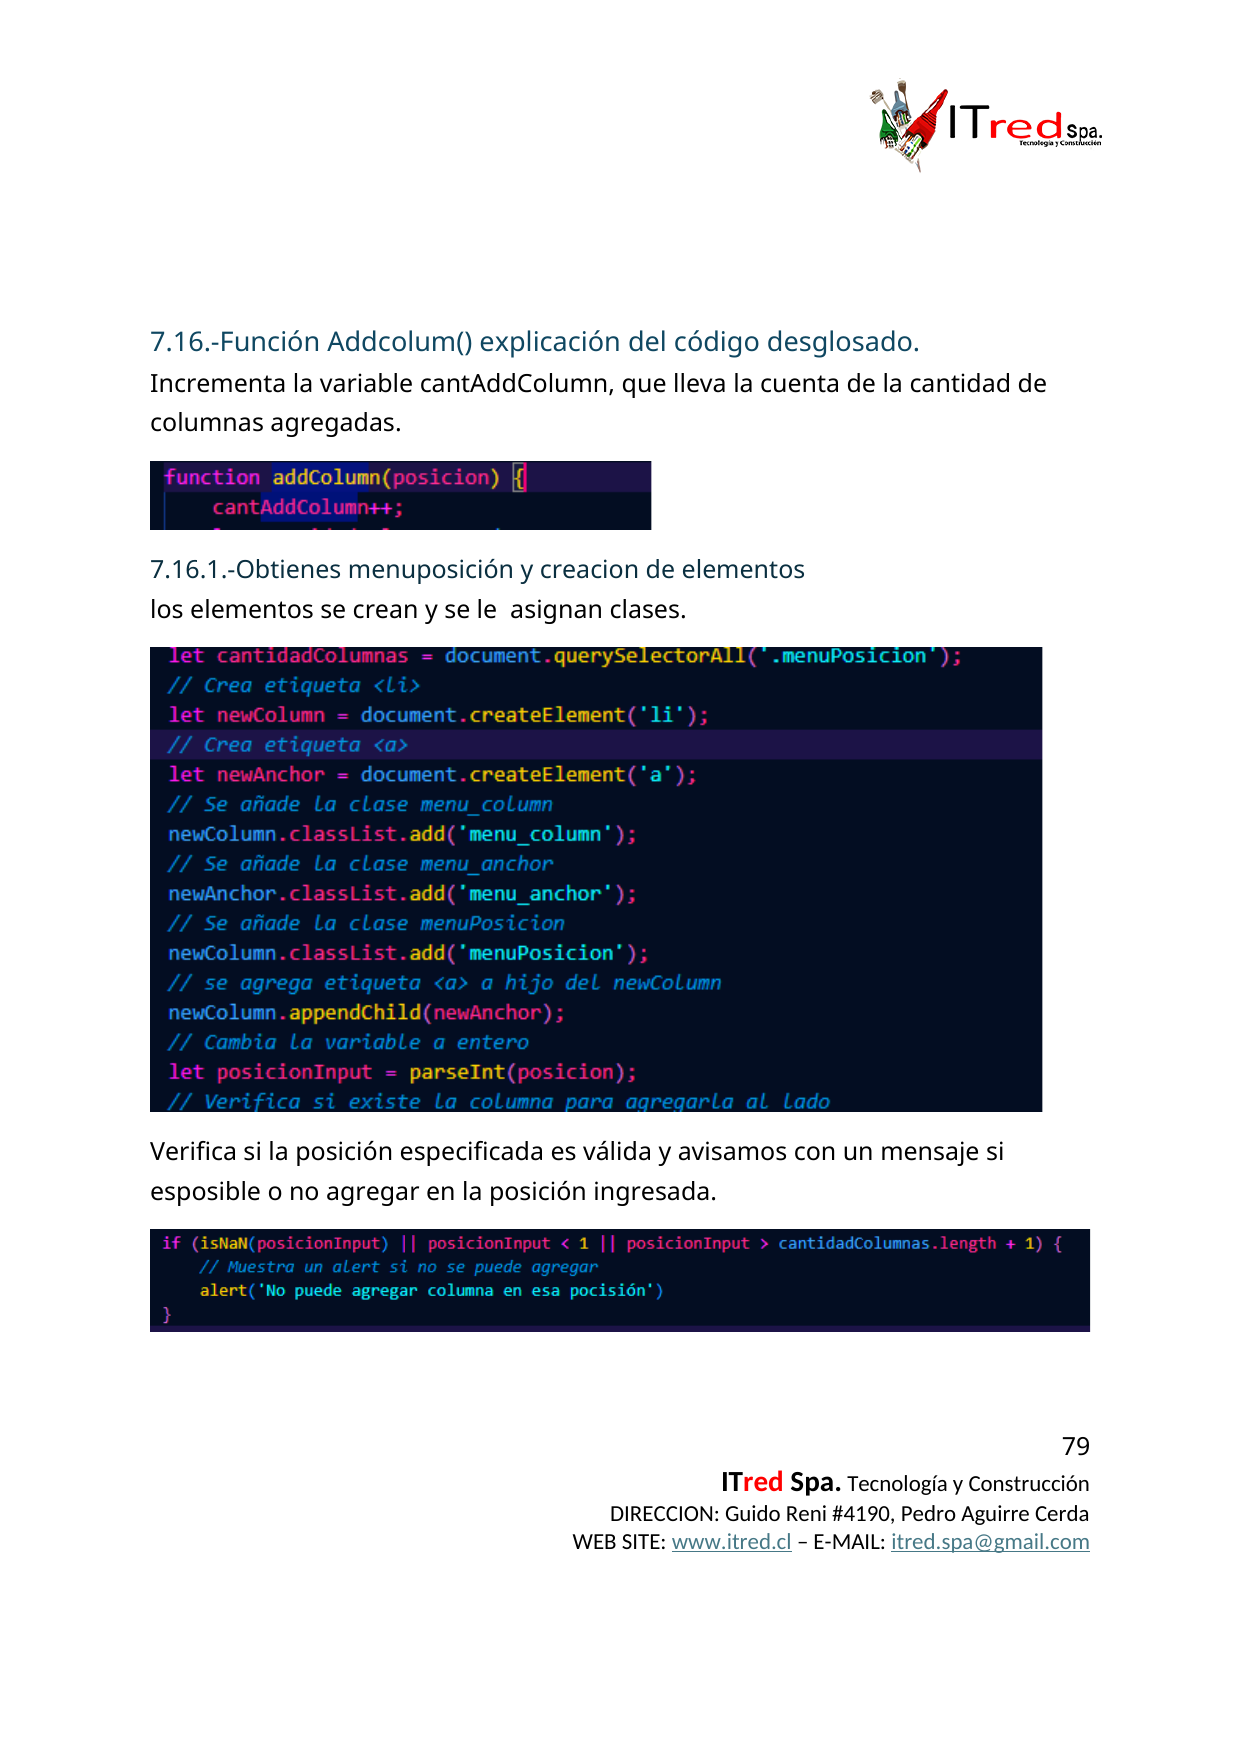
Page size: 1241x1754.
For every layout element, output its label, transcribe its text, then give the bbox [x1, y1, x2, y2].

picture [150, 647, 1043, 1112]
subtitle 7.16.-Función Addcolum() explicación del código desglosado. [150, 323, 1090, 360]
picture [150, 461, 652, 530]
text Verifica si la posición especificada es válida y avisamos con un mensaje si esposible o no agregar en la posición ingresada. [150, 1134, 1090, 1207]
picture [150, 1229, 1091, 1332]
text Incrementa la variable cantAddColumn, que lleva la cuenta de la cantidad de columnas agregadas. [150, 366, 1090, 439]
subtitle 7.16.1.-Obtienes menuposición y creacion de elementos [150, 552, 1090, 586]
picture [868, 77, 1102, 174]
text los elementos se crean y se le asignan clases. [150, 592, 1090, 626]
